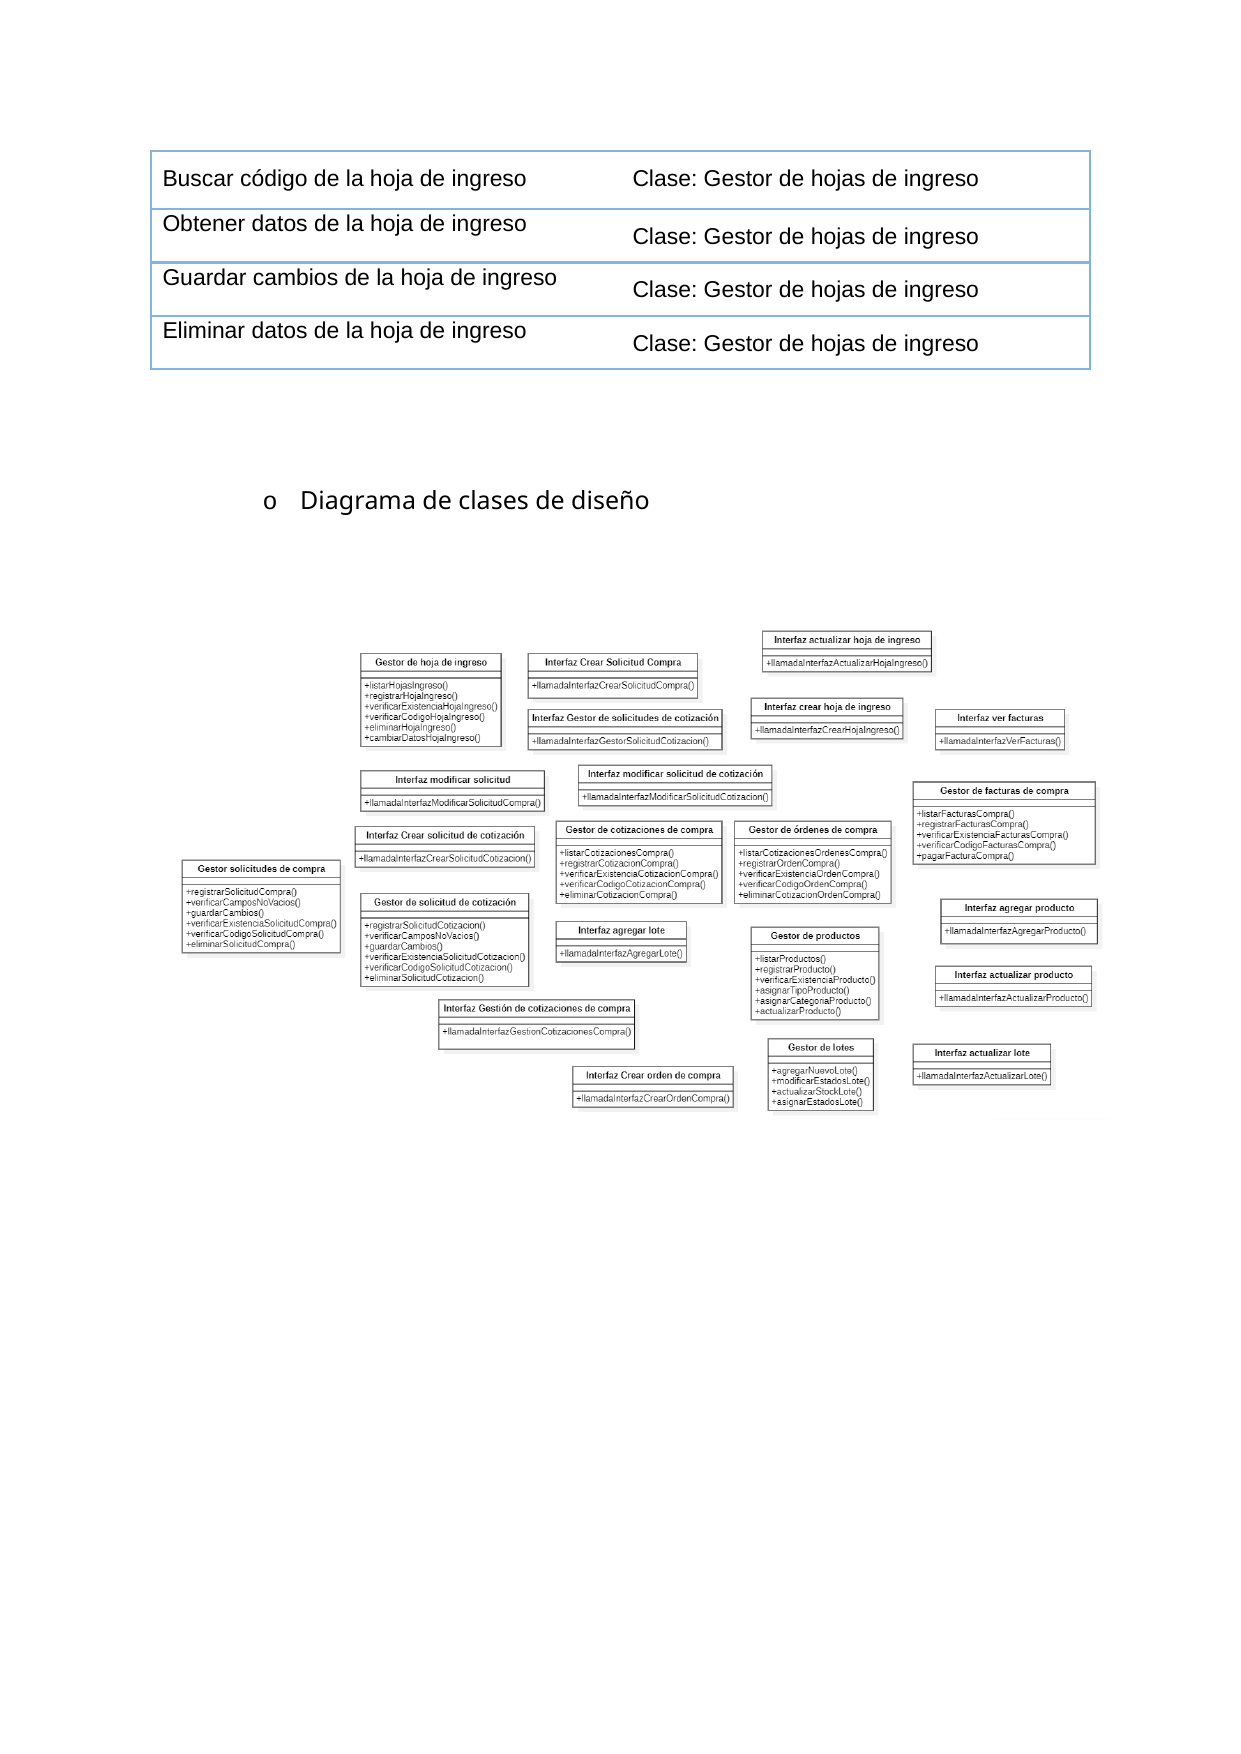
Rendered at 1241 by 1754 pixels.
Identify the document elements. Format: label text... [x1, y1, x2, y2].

table_cell Clase: Gestor de hojas de ingreso [621, 317, 1089, 368]
table_cell Clase: Gestor de hojas de ingreso [621, 264, 1089, 315]
table_cell Guardar cambios de la hoja de ingreso [152, 264, 621, 315]
table_cell Clase: Gestor de hojas de ingreso [621, 210, 1089, 261]
table_cell Eliminar datos de la hoja de ingreso [152, 317, 621, 368]
table_cell Clase: Gestor de hojas de ingreso [621, 152, 1089, 208]
table_cell Buscar código de la hoja de ingreso [152, 152, 621, 208]
list Diagrama de clases de diseño [262, 483, 1090, 517]
table_cell Obtener datos de la hoja de ingreso [152, 210, 621, 261]
